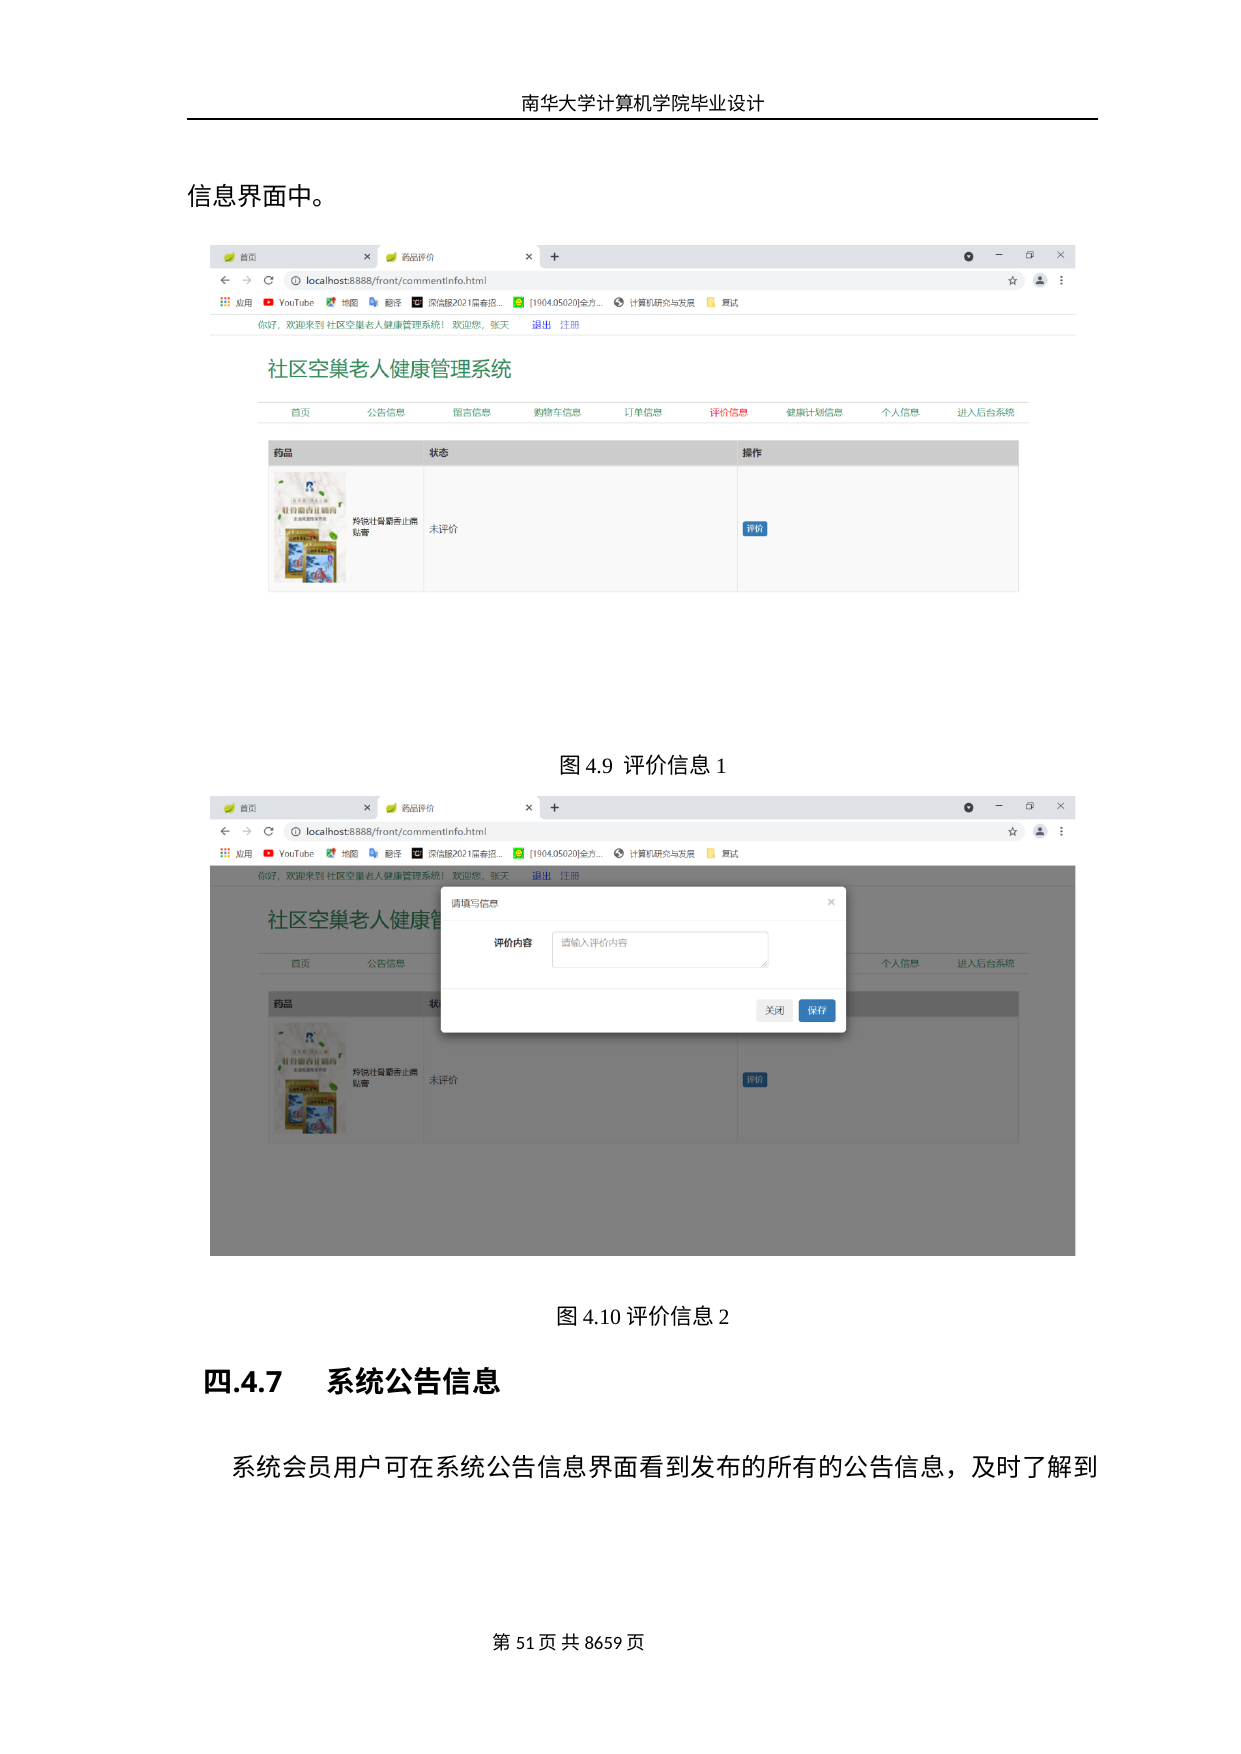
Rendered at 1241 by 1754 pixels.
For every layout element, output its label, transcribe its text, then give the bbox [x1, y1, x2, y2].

text 图4.10 评价信息2 [187, 1299, 1098, 1331]
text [187, 162, 1098, 227]
text 图4.9 评价信息1 [187, 748, 1098, 780]
picture [210, 796, 1076, 1256]
subtitle 系统公告信息 [203, 1347, 1098, 1412]
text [187, 1433, 1098, 1498]
picture [210, 245, 1076, 705]
